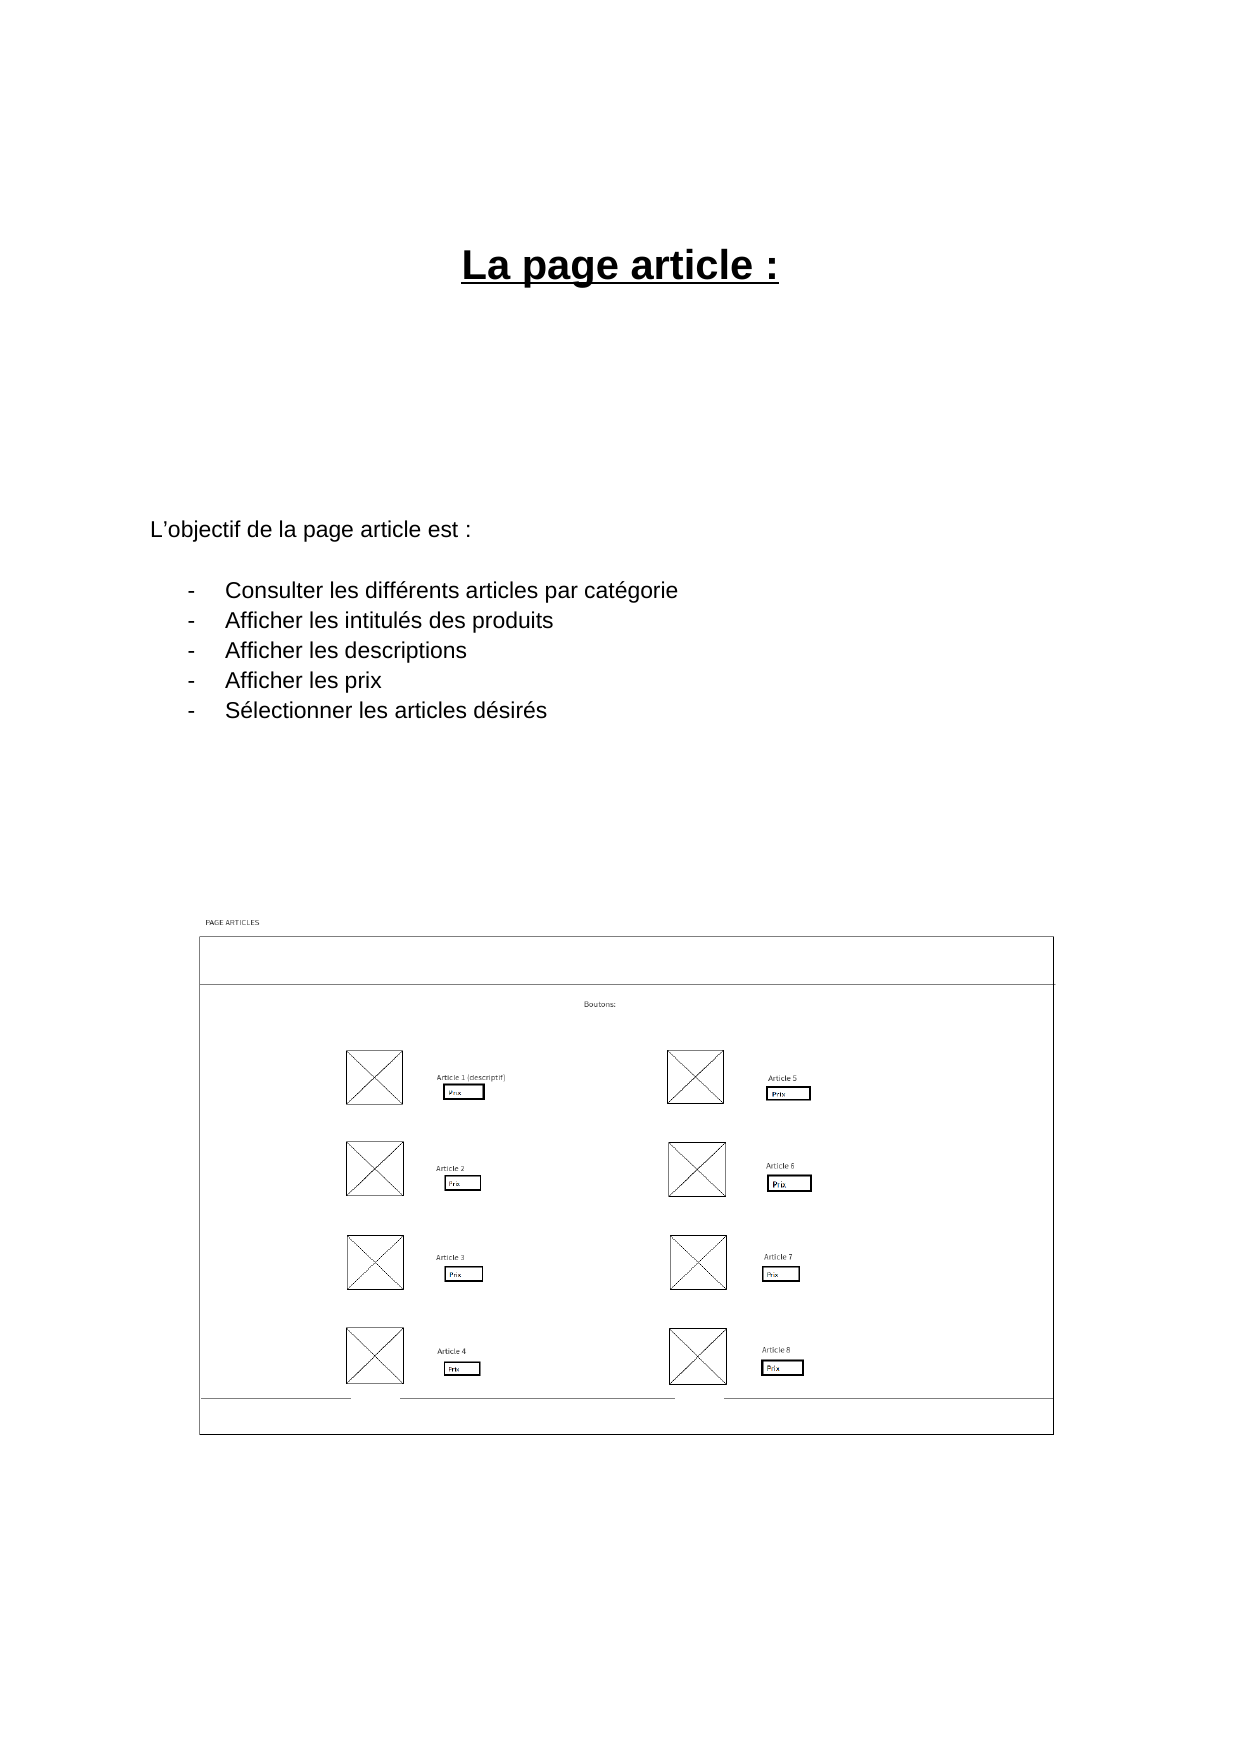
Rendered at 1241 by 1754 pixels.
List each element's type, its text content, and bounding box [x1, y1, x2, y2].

list Consulter les différents articles par catégorie [187, 577, 1090, 603]
list Sélectionner les articles désirés [187, 697, 1090, 724]
text L’objectif de la page article est : [150, 516, 1090, 542]
list Afficher les intitulés des produits [187, 607, 1090, 633]
text La page article : [150, 241, 1090, 288]
list Afficher les descriptions [187, 637, 1090, 663]
list Afficher les prix [187, 667, 1090, 693]
picture [150, 908, 1091, 1508]
